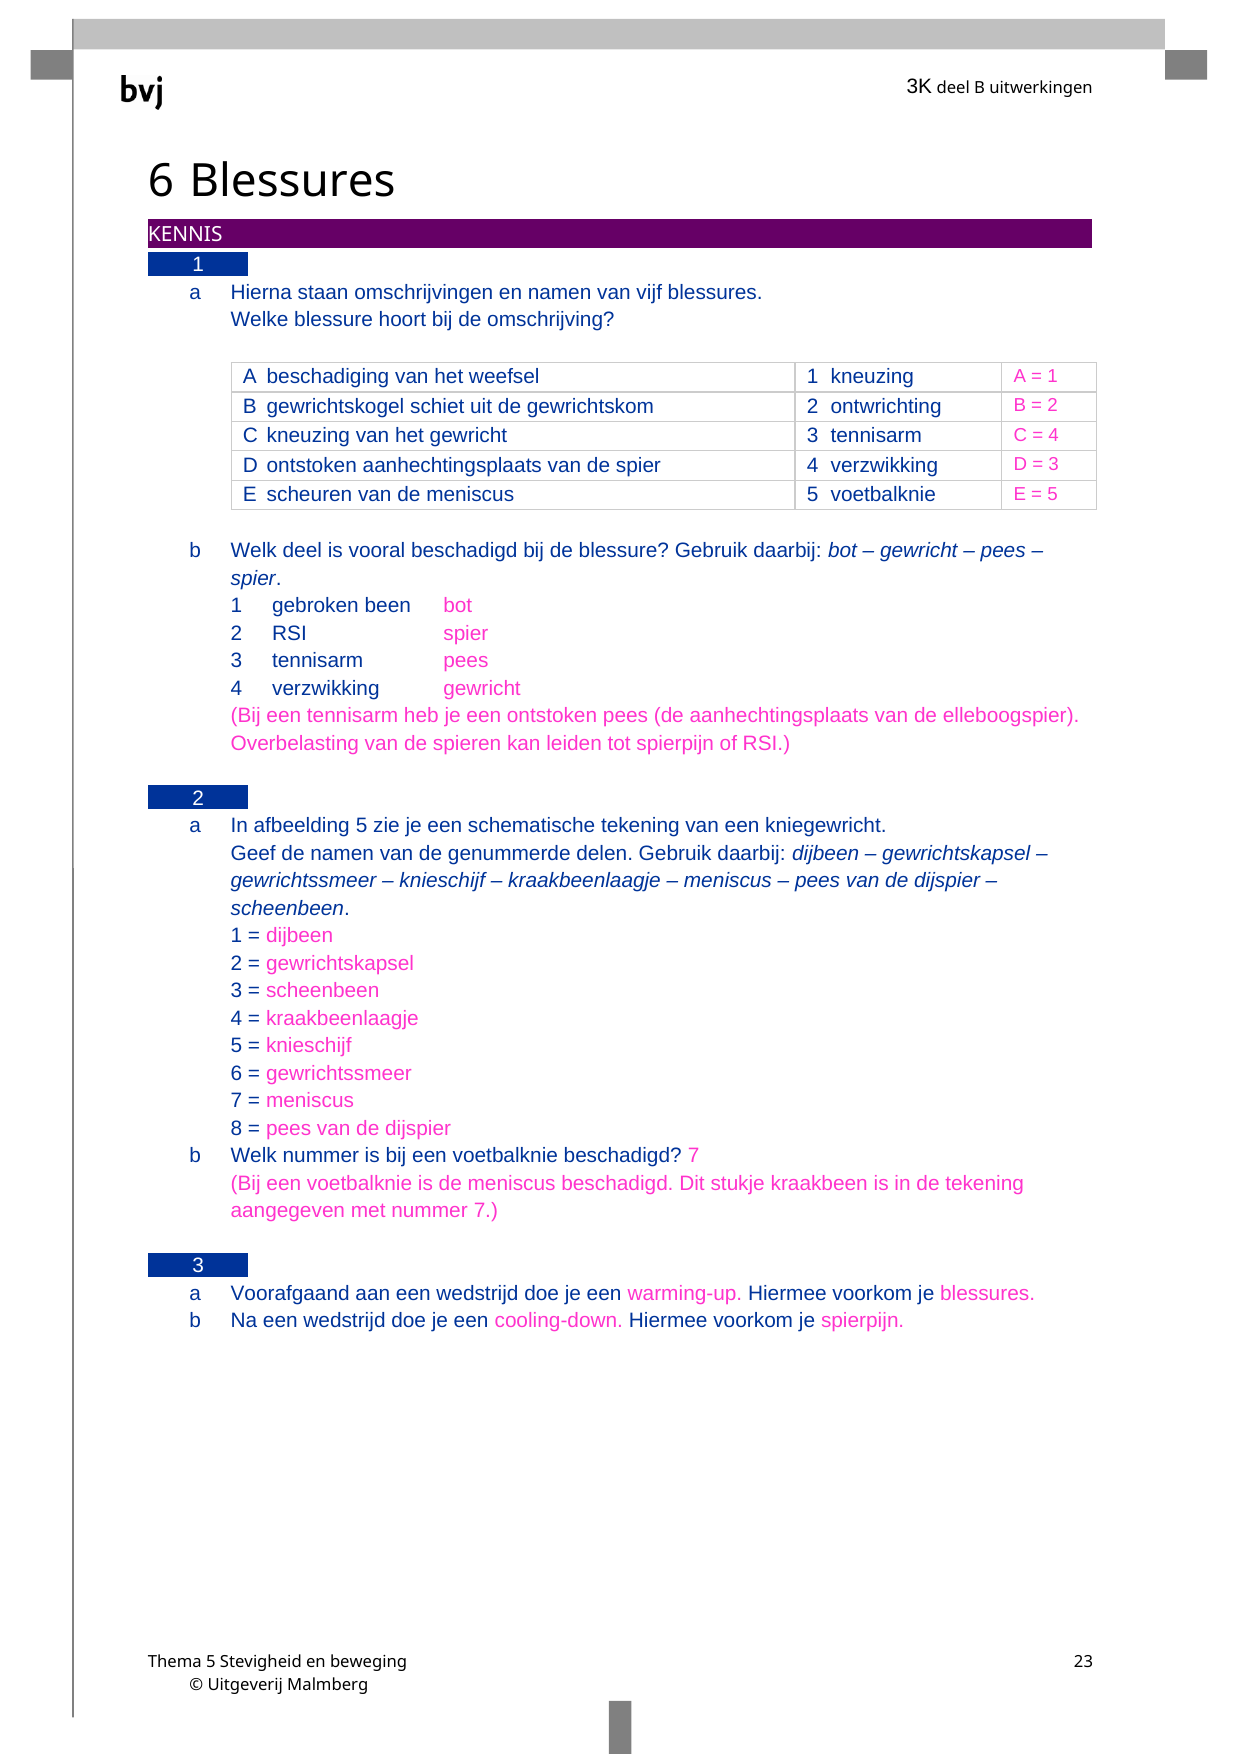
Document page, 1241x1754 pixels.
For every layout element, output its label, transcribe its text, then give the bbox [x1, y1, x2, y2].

text 2 RSI spier [230, 620, 1092, 644]
table_cell C = 4 [1002, 422, 1096, 450]
text b Na een wedstrijd doe je een cooling-down. Hiermee voorkom je spierpijn. [189, 1308, 1092, 1332]
table_cell 4 verzwikking [796, 451, 1001, 480]
text 6 Blessures [148, 148, 1092, 210]
table_cell 3 tennisarm [796, 422, 1001, 450]
table_cell E scheuren van de meniscus [232, 481, 794, 509]
table_cell C kneuzing van het gewricht [232, 422, 794, 450]
text b Welk deel is vooral beschadigd bij de blessure? Gebruik daarbij: bot – gewricht – pees – spier. [189, 538, 1092, 589]
table_cell B = 2 [1002, 393, 1096, 421]
text 4 verzwikking gewricht [230, 675, 1092, 699]
table_header A = 1 [1002, 363, 1096, 391]
text 7 = meniscus [230, 1088, 1092, 1112]
text 2 = gewrichtskapsel [230, 950, 1092, 974]
text 4 = kraakbeenlaagje [230, 1005, 1092, 1029]
text 8 = pees van de dijspier [230, 1115, 1092, 1139]
text 1 = dijbeen [230, 923, 1092, 947]
table_cell E = 5 [1002, 481, 1096, 509]
table_header 1 kneuzing [796, 363, 1001, 391]
text 2 [148, 785, 248, 809]
text 3 [148, 1253, 248, 1277]
table_cell B gewrichtskogel schiet uit de gewrichtskom [232, 393, 794, 421]
text 6 = gewrichtssmeer [230, 1060, 1092, 1084]
text 5 = knieschijf [230, 1033, 1092, 1057]
text (Bij een tennisarm heb je een ontstoken pees (de aanhechtingsplaats van de elleboogspier). Overbelasting van de spieren kan leiden tot spierpijn of RSI.) [230, 703, 1092, 754]
text Geef de namen van de genummerde delen. Gebruik daarbij: dijbeen – gewrichtskapsel – gewrichtssmeer – knieschijf – kraakbeenlaagje – meniscus – pees van de dijspier – scheenbeen. [230, 840, 1092, 919]
text 1 gebroken been bot [230, 593, 1092, 617]
text a Voorafgaand aan een wedstrijd doe je een warming-up. Hiermee voorkom je blessures. [189, 1280, 1092, 1304]
table_cell D ontstoken aanhechtingsplaats van de spier [232, 451, 794, 480]
text b Welk nummer is bij een voetbalknie beschadigd? 7 [189, 1143, 1092, 1167]
text Welke blessure hoort bij de omschrijving? [230, 307, 1092, 331]
text KENNIS [148, 219, 1092, 248]
picture [121, 75, 162, 110]
text 3 = scheenbeen [230, 978, 1092, 1002]
text a Hierna staan omschrijvingen en namen van vijf blessures. [189, 279, 1092, 303]
table_cell D = 3 [1002, 451, 1096, 480]
table_cell 2 ontwrichting [796, 393, 1001, 421]
table_header A beschadiging van het weefsel [232, 363, 794, 391]
text 1 [148, 252, 248, 276]
text a In afbeelding 5 zie je een schematische tekening van een kniegewricht. [189, 813, 1092, 837]
text (Bij een voetbalknie is de meniscus beschadigd. Dit stukje kraakbeen is in de tekening aangegeven met nummer 7.) [230, 1170, 1092, 1222]
table_cell 5 voetbalknie [796, 481, 1001, 509]
text 3 tennisarm pees [230, 648, 1092, 672]
